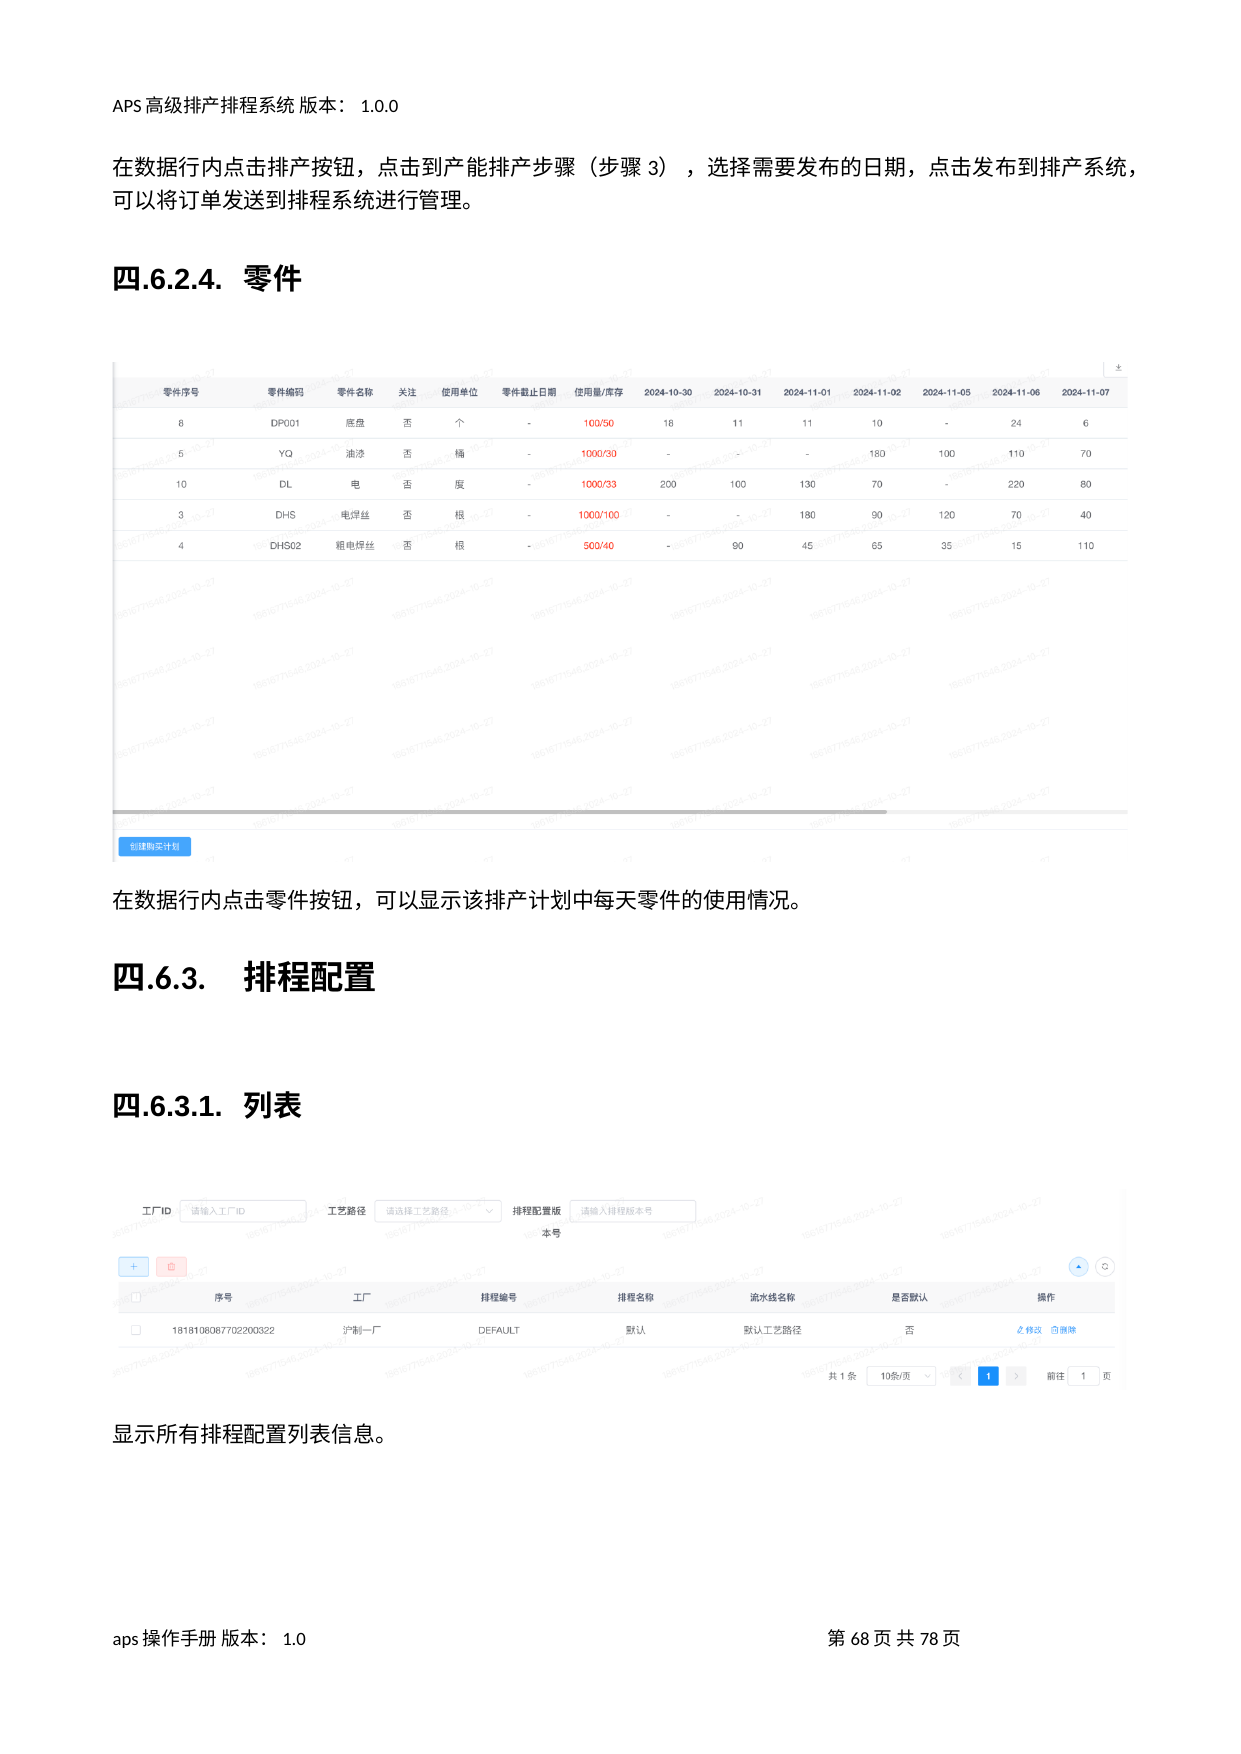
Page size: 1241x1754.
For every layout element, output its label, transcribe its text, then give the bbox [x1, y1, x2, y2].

text 在数据行内点击零件按钮，可以显示该排产计划中每天零件的使用情况。 [112, 883, 1128, 915]
text 在数据行内点击排产按钮，点击到产能排产步骤（步骤3） ，选择需要发布的日期，点击发布到排产系统，可以将订单发送到排程系统进行管理。 [112, 150, 1128, 215]
picture [112, 1189, 1127, 1390]
subtitle 排程配置 [112, 942, 1128, 1007]
picture [112, 362, 1128, 862]
subtitle 列表 [112, 1071, 1128, 1136]
text 显示所有排程配置列表信息。 [112, 1417, 1128, 1449]
subtitle 零件 [112, 244, 1128, 309]
